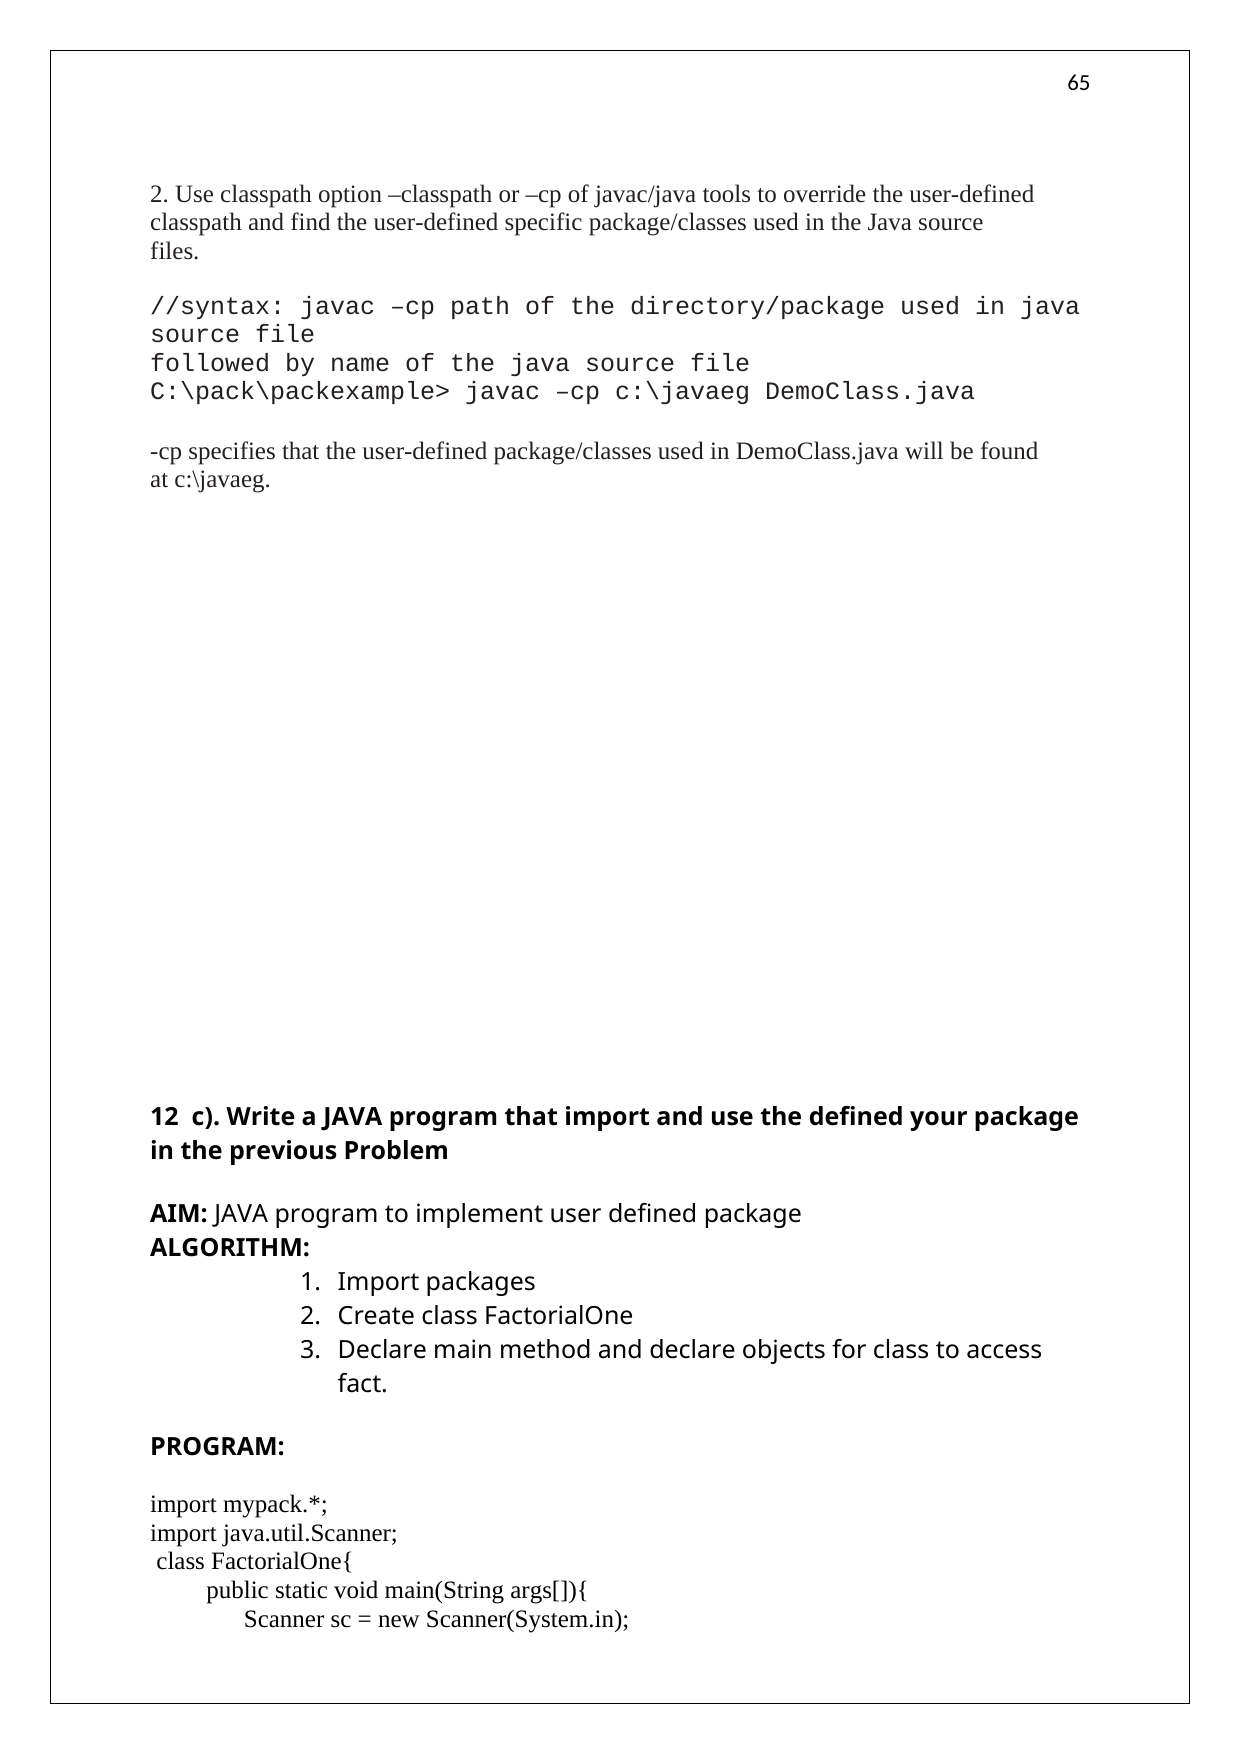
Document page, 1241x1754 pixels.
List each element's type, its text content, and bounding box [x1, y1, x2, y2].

text import mypack.*; [150, 1489, 1090, 1518]
text AIM: JAVA program to implement user defined package [150, 1196, 1090, 1230]
text 2. Use classpath option –classpath or –cp of javac/java tools to override the user-defined [150, 150, 1090, 207]
text 12 c). Write a JAVA program that import and use the defined your package in the previous Problem [150, 1099, 1090, 1167]
text //syntax: javac –cp path of the directory/package used in java source file [150, 294, 1090, 350]
text PROGRAM: [150, 1429, 1090, 1463]
list Create class FactorialOne [300, 1298, 1090, 1332]
text files. [150, 236, 1090, 265]
text -cp specifies that the user-defined package/classes used in DemoClass.java will be found [150, 436, 1090, 464]
list Import packages [300, 1264, 1090, 1298]
text C:\pack\packexample> javac –cp c:\javaeg DemoClass.java [150, 379, 1090, 407]
text classpath and find the user-defined specific package/classes used in the Java source [150, 207, 1090, 236]
list Declare main method and declare objects for class to access fact. [300, 1332, 1090, 1400]
text Scanner sc = new Scanner(System.in); [150, 1604, 1090, 1633]
text followed by name of the java source file [150, 350, 1090, 379]
text ALGORITHM: [150, 1230, 1090, 1264]
text import java.util.Scanner; [150, 1518, 1090, 1546]
text at c:\javaeg. [150, 464, 1090, 553]
text public static void main(String args[]){ [150, 1575, 1090, 1604]
text class FactorialOne{ [150, 1546, 1090, 1575]
